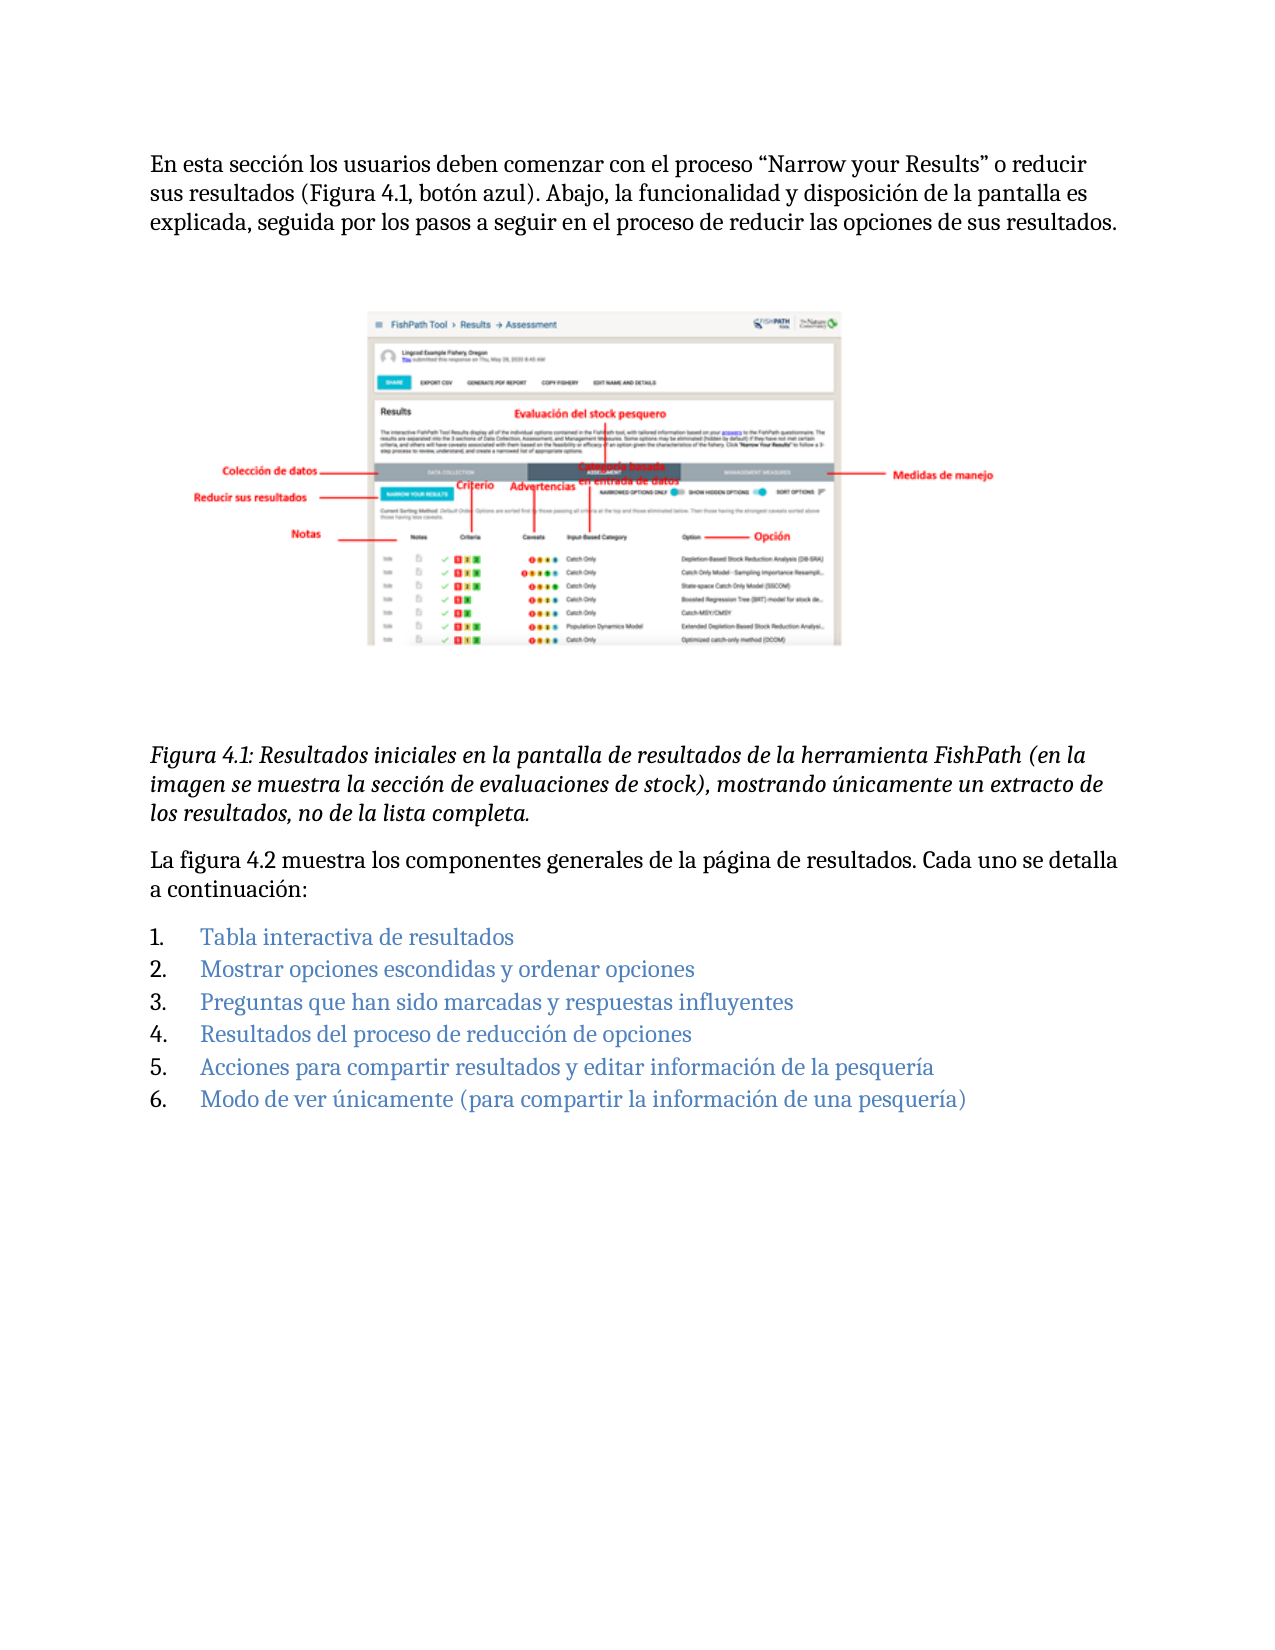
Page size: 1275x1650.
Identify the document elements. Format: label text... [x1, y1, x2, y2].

text Figura 4.1: Resultados iniciales en la pantalla de resultados de la herramienta FishPath (en la imagen se muestra la sección de evaluaciones de stock), mostrando únicamente un extracto de los resultados, no de la lista completa. [150, 741, 1125, 828]
text En esta sección los usuarios deben comenzar con el proceso “Narrow your Results” o reducir sus resultados (Figura 4.1, botón azul). Abajo, la funcionalidad y disposición de la pantalla es explicada, seguida por los pasos a seguir en el proceso de reducir las opciones de sus resultados. [150, 150, 1125, 236]
list Tabla interactiva de resultados [150, 923, 1125, 951]
list Resultados del proceso de reducción de opciones [150, 1020, 1125, 1049]
list Modo de ver únicamente (para compartir la información de una pesquería) [150, 1085, 1125, 1114]
list Mostrar opciones escondidas y ordenar opciones [150, 955, 1125, 984]
list Acciones para compartir resultados y editar información de la pesquería [150, 1053, 1125, 1081]
picture [168, 255, 1044, 721]
list Preguntas que han sido marcadas y respuestas influyentes [150, 988, 1125, 1016]
text La figura 4.2 muestra los componentes generales de la página de resultados. Cada uno se detalla a continuación: [150, 846, 1125, 904]
